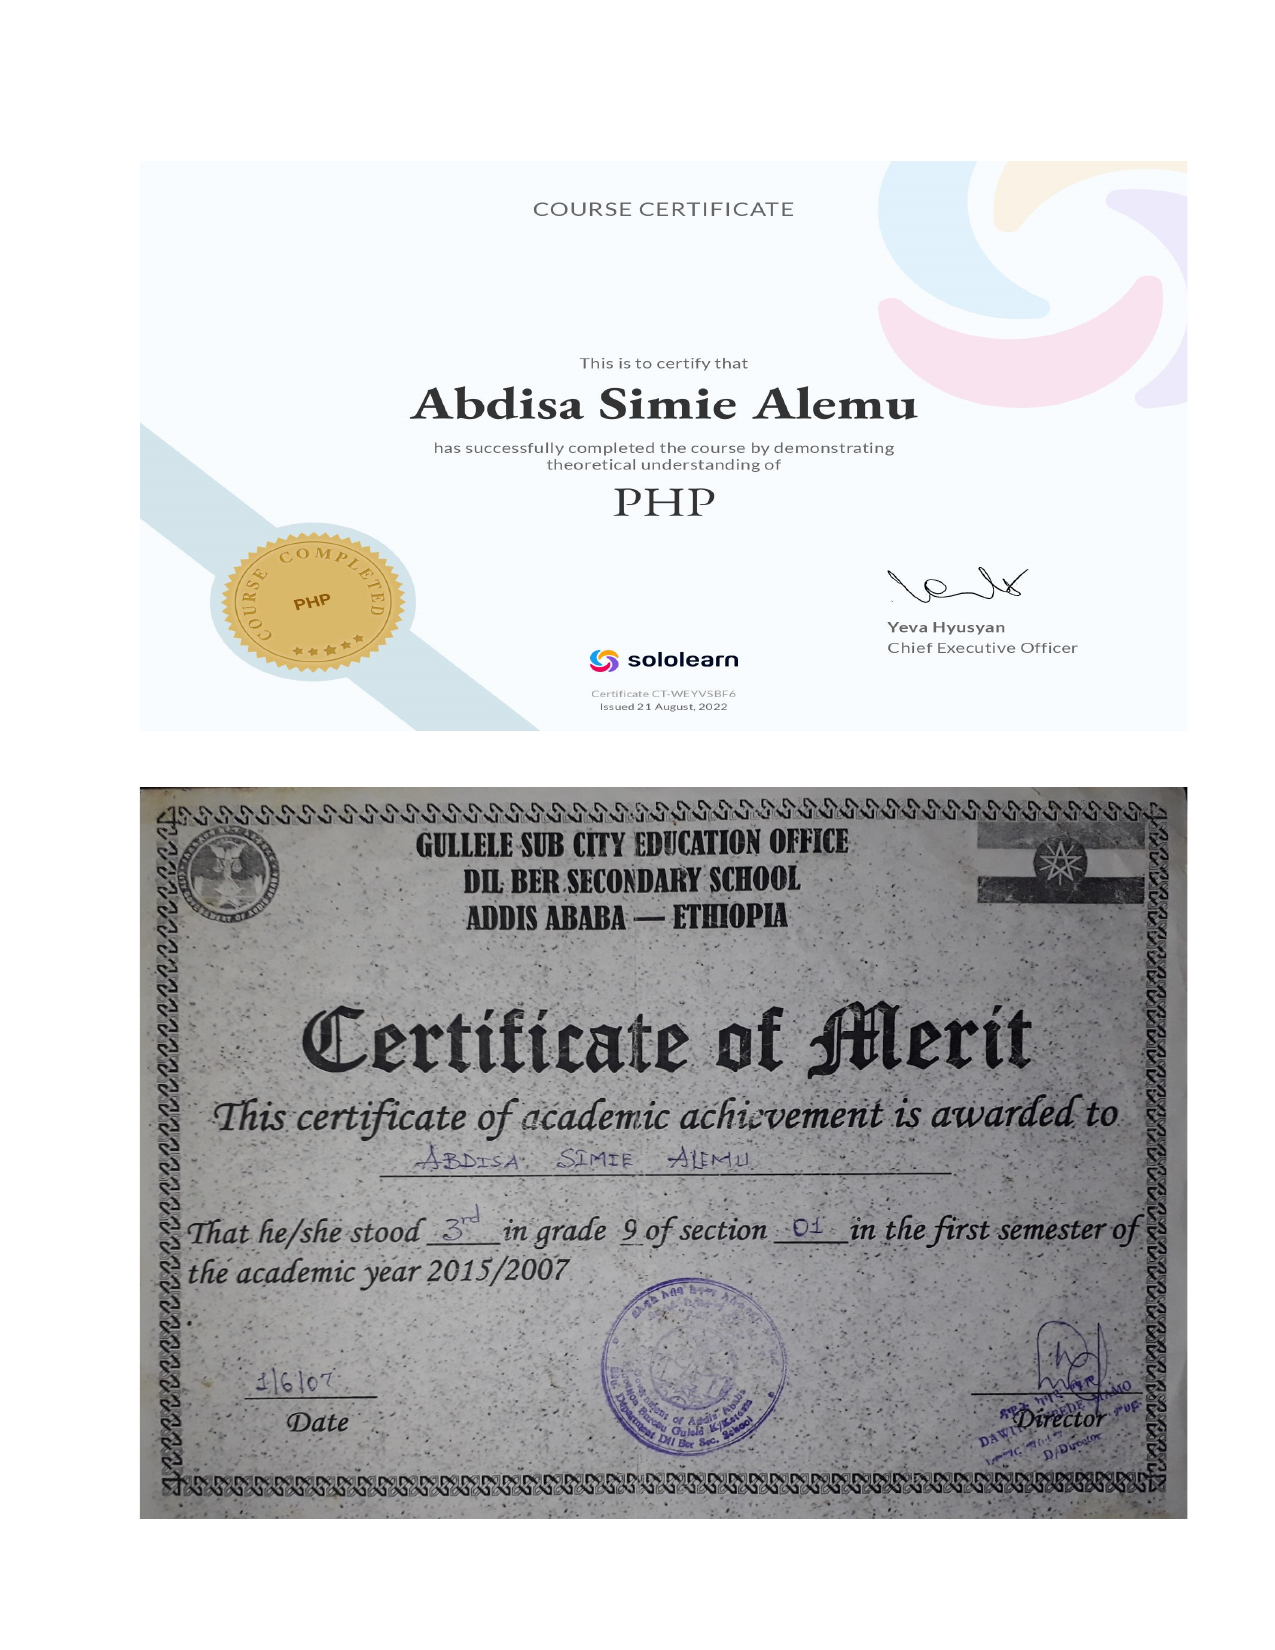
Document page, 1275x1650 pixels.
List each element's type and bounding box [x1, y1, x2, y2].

picture [139, 787, 1188, 1519]
picture [140, 161, 1188, 731]
